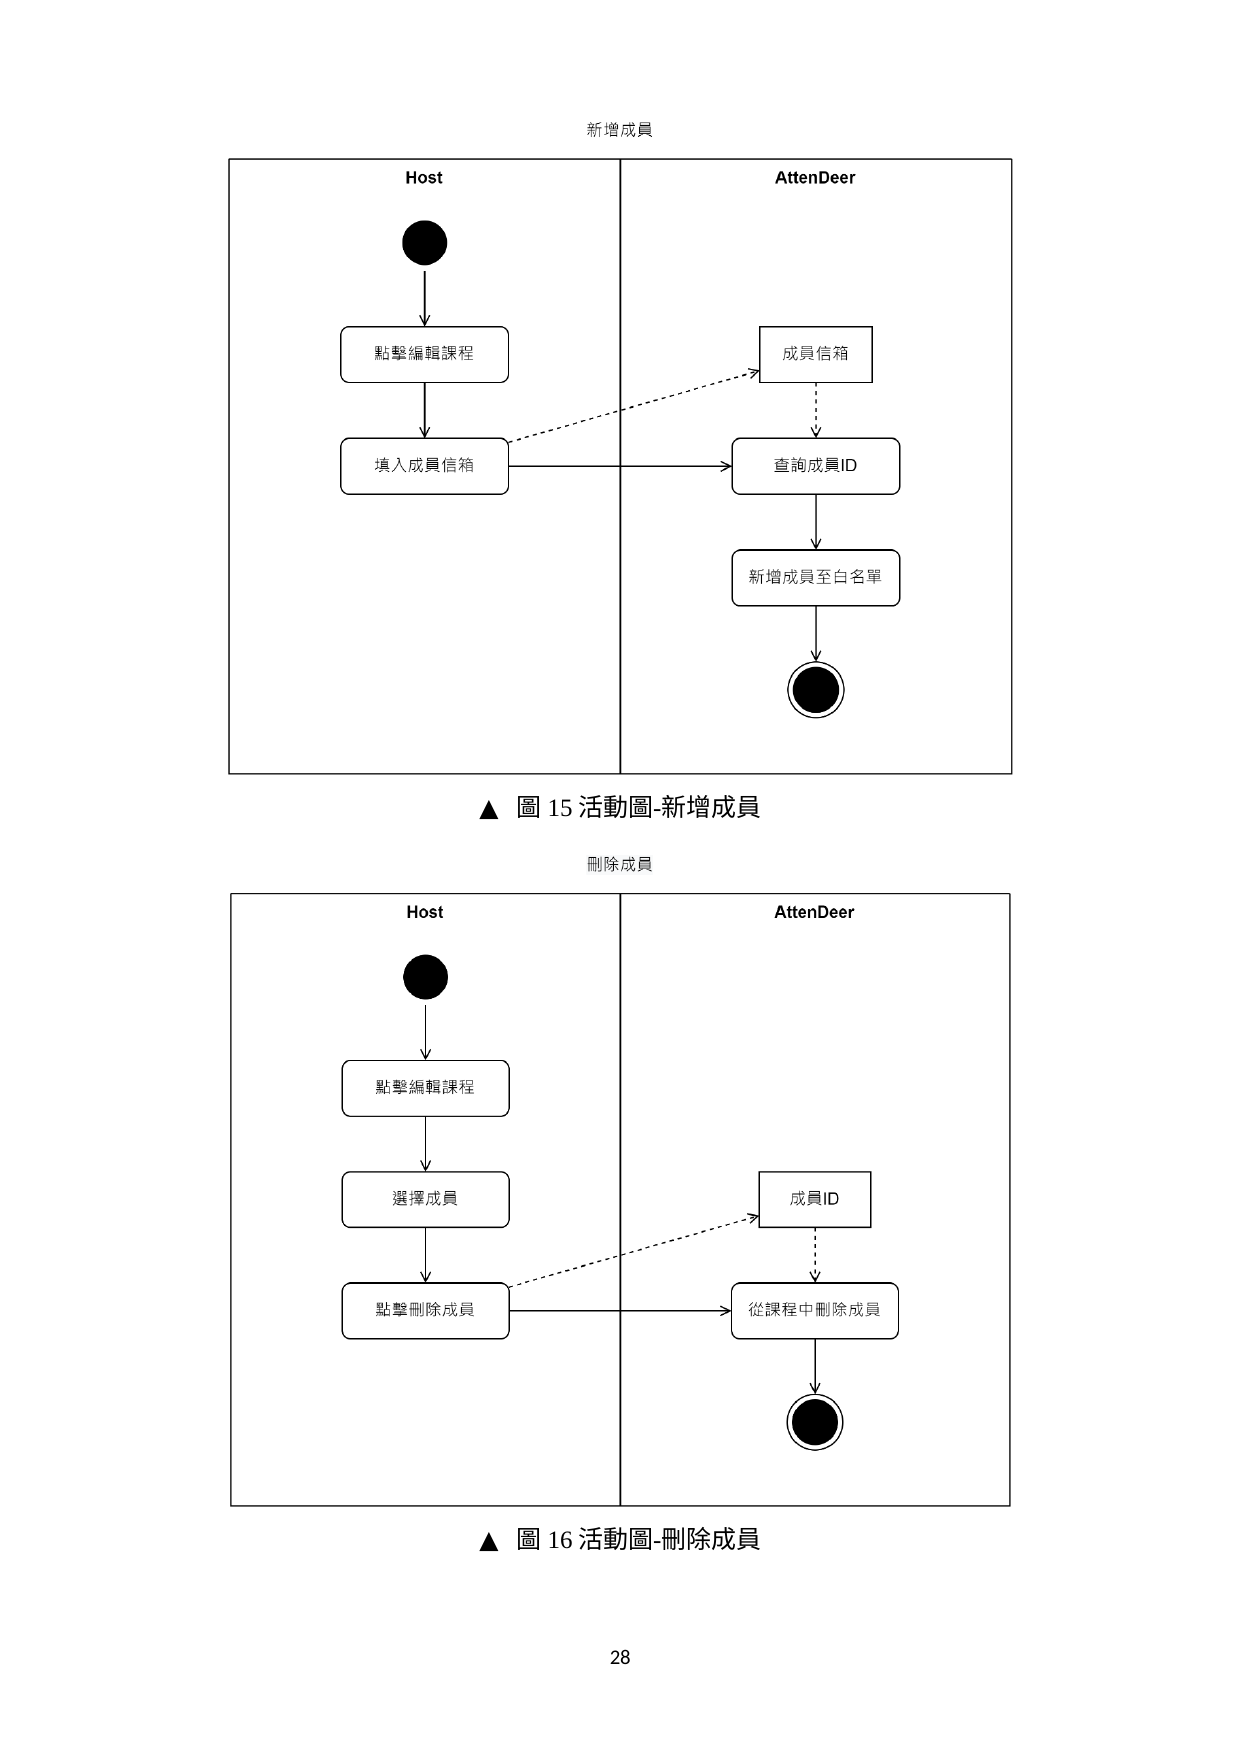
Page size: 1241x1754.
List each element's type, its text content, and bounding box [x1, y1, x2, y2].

picture [216, 824, 1024, 1520]
picture [214, 88, 1026, 788]
list 圖 15 活動圖-新增成員 [89, 788, 1152, 824]
list 圖 16 活動圖-刪除成員 [89, 1519, 1152, 1556]
